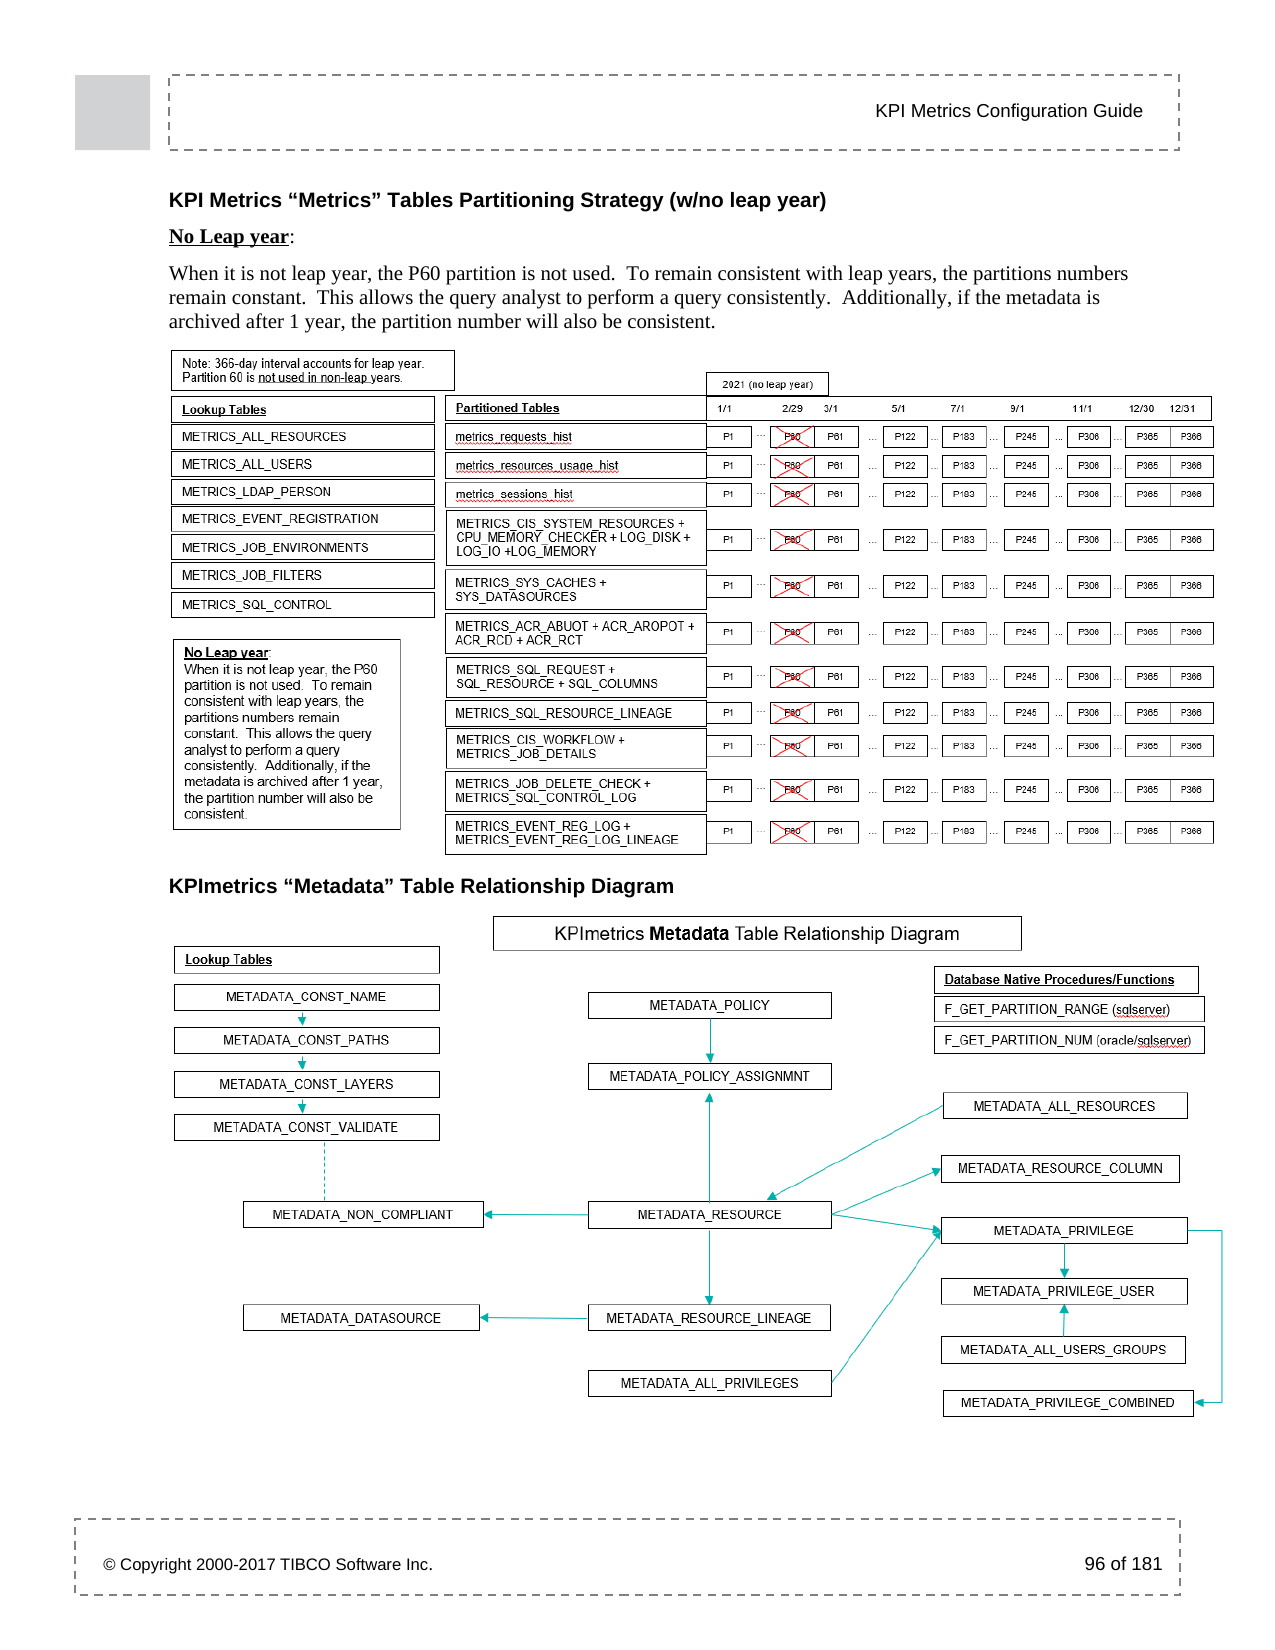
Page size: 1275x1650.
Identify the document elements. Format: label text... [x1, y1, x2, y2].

picture [168, 345, 1219, 856]
subtitle KPImetrics “Metadata” Table Relationship Diagram [169, 874, 1162, 898]
subtitle KPI Metrics “Metrics” Tables Partitioning Strategy (w/no leap year) [169, 187, 1162, 211]
text No Leap year: [169, 224, 1162, 248]
text When it is not leap year, the P60 partition is not used. To remain consistent with leap years, the partitions numbers remain constant. This allows the query analyst to perform a query consistently. Additionally, if the metadata is archived after 1 year, the partition number will also be consistent. [169, 261, 1162, 333]
picture [168, 904, 1234, 1423]
